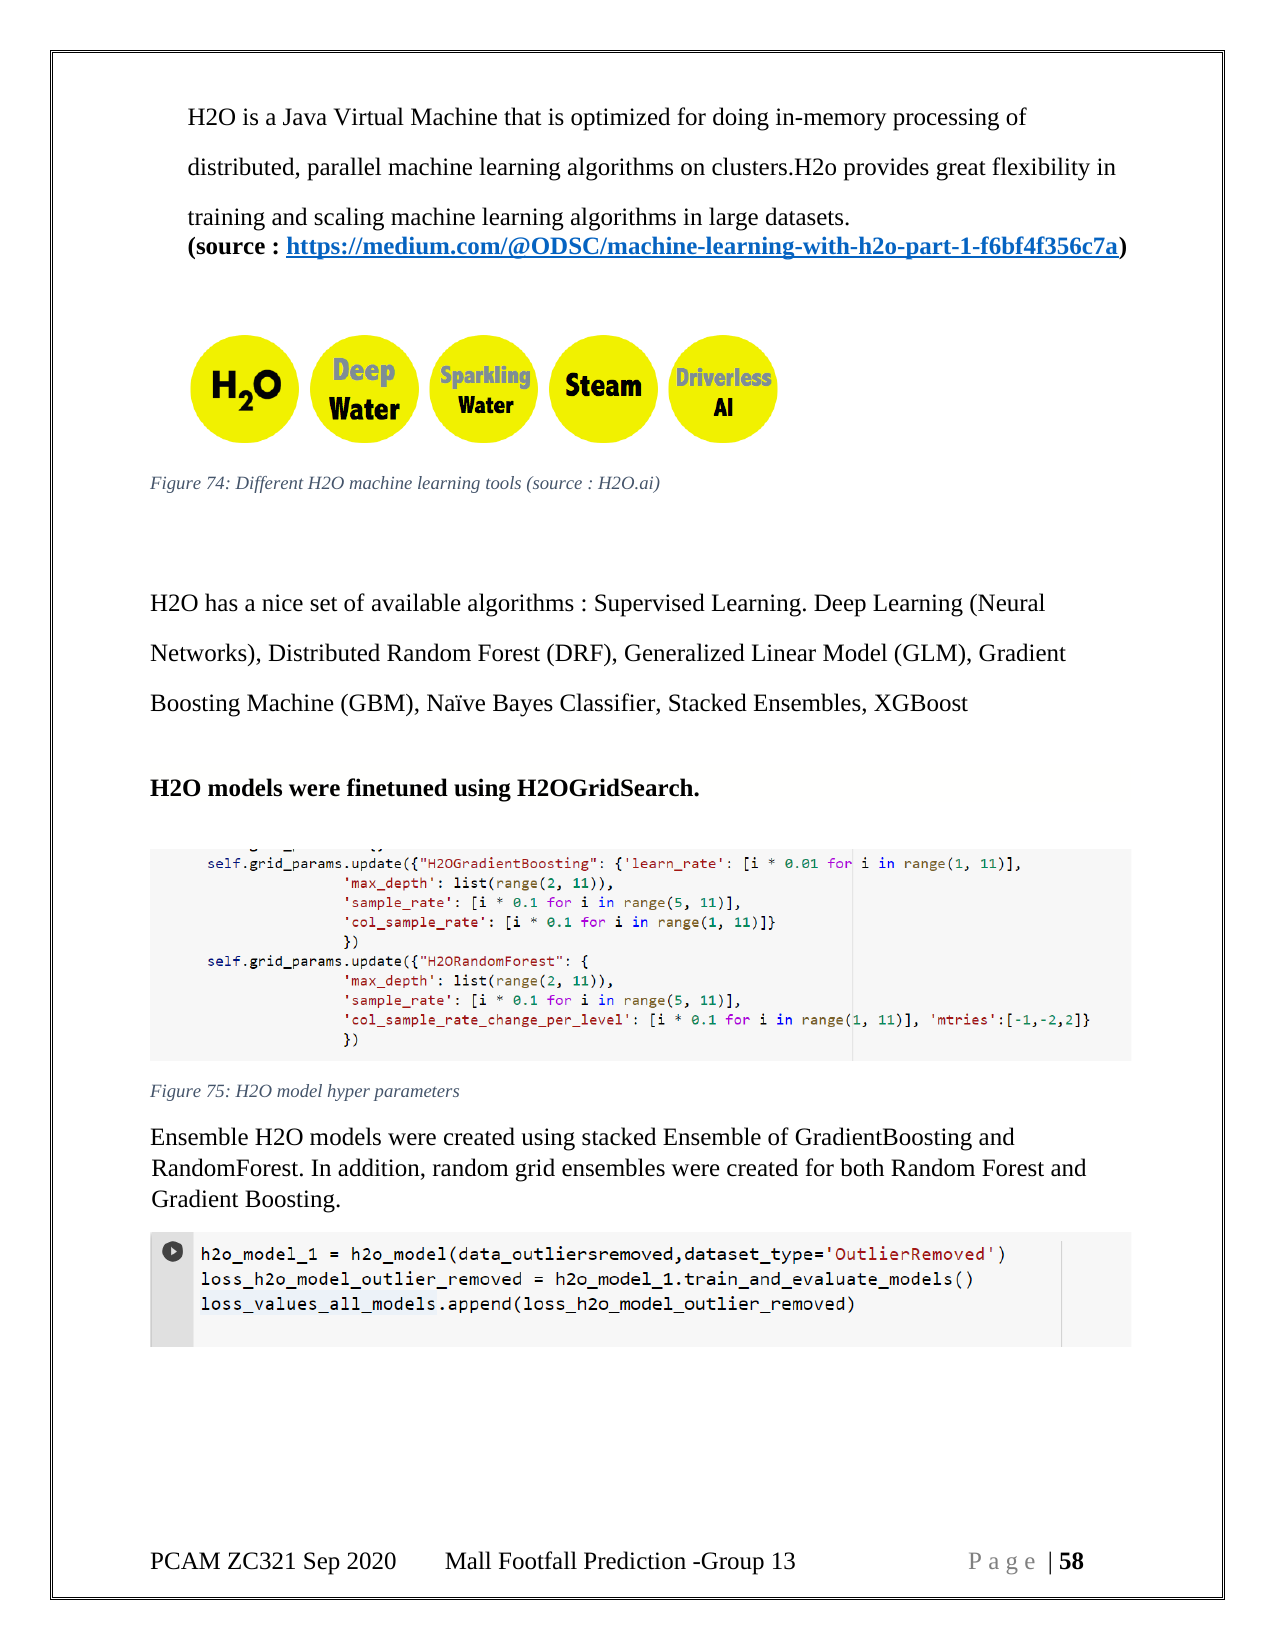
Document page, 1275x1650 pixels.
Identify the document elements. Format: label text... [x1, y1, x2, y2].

text H2O has a nice set of available algorithms : Supervised Learning. Deep Learning (Neural Networks), Distributed Random Forest (DRF), Generalized Linear Model (GLM), Gradient Boosting Machine (GBM), Naïve Bayes Classifier, Stacked Ensembles, XGBoost [150, 566, 1131, 716]
text H2O models were finetuned using H2OGridSearch. [150, 764, 1131, 802]
text H2O is a Java Virtual Machine that is optimized for doing in-memory processing of distributed, parallel machine learning algorithms on clusters.H2o provides great flexibility in training and scaling machine learning algorithms in large datasets. [187, 81, 1131, 231]
picture [150, 849, 1132, 1061]
text (source : https://medium.com/@ODSC/machine-learning-with-h2o-part-1-f6bf4f356c7a) [187, 231, 1131, 260]
picture [187, 326, 781, 453]
picture [150, 1232, 1132, 1347]
text Ensemble H2O models were created using stacked Ensemble of GradientBoosting and RandomForest. In addition, random grid ensembles were created for both Random Forest and Gradient Boosting. [150, 1122, 1131, 1213]
